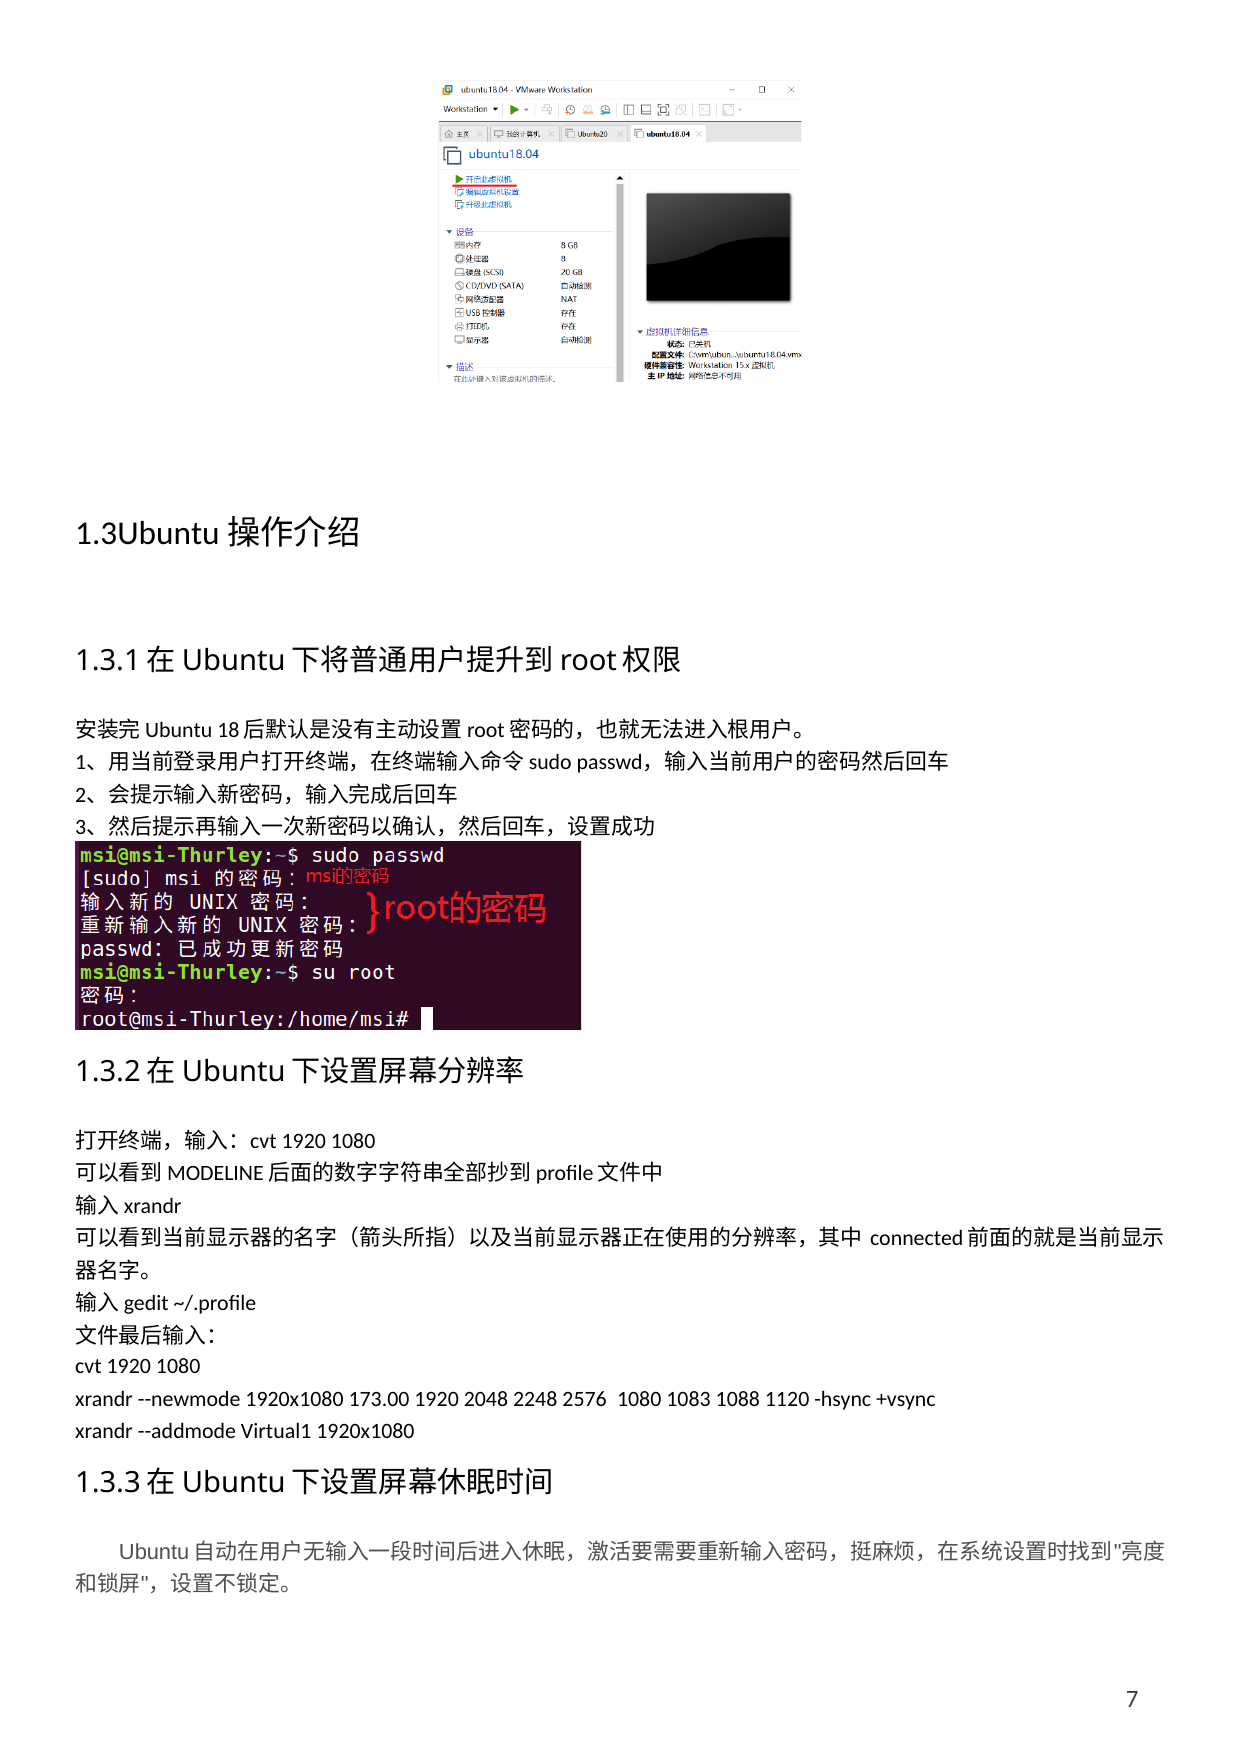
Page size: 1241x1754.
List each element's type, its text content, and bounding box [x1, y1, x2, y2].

text 输入 xrandr [75, 1187, 1165, 1220]
text xrandr --newmode 1920x1080 173.00 1920 2048 2248 2576 1080 1083 1088 1120 -hsync +vsync [75, 1382, 1165, 1415]
subtitle 1.3Ubuntu 操作介绍 [75, 498, 1165, 563]
text 打开终端，输入：cvt 1920 1080 [75, 1122, 1165, 1155]
text 安装完Ubuntu 18后默认是没有主动设置root密码的，也就无法进入根用户。 [75, 711, 1165, 744]
picture [438, 80, 802, 382]
text 可以看到MODELINE 后面的数字字符串全部抄到profile文件中 [75, 1155, 1165, 1187]
picture [75, 841, 582, 1030]
text xrandr --addmode Virtual1 1920x1080 [75, 1415, 1165, 1447]
text 文件最后输入： [75, 1317, 1165, 1350]
subtitle 1.3.2在Ubuntu下设置屏幕分辨率 [75, 1036, 1165, 1101]
text 3、然后提示再输入一次新密码以确认，然后回车，设置成功 [75, 809, 1165, 841]
text 可以看到当前显示器的名字（箭头所指）以及当前显示器正在使用的分辨率，其中connected前面的就是当前显示器名字。 [75, 1220, 1165, 1285]
text cvt 1920 1080 [75, 1350, 1165, 1382]
text Ubuntu自动在用户无输入一段时间后进入休眠，激活要需要重新输入密码，挺麻烦，在系统设置时找到"亮度和锁屏"，设置不锁定。 [75, 1533, 1165, 1598]
subtitle 1.3.3在Ubuntu下设置屏幕休眠时间 [75, 1447, 1165, 1512]
text 输入 gedit ~/.profile [75, 1285, 1165, 1317]
text 2、会提示输入新密码，输入完成后回车 [75, 776, 1165, 809]
text 1、用当前登录用户打开终端，在终端输入命令 sudo passwd，输入当前用户的密码然后回车 [75, 744, 1165, 776]
subtitle 1.3.1在Ubuntu下将普通用户提升到root权限 [75, 625, 1165, 690]
